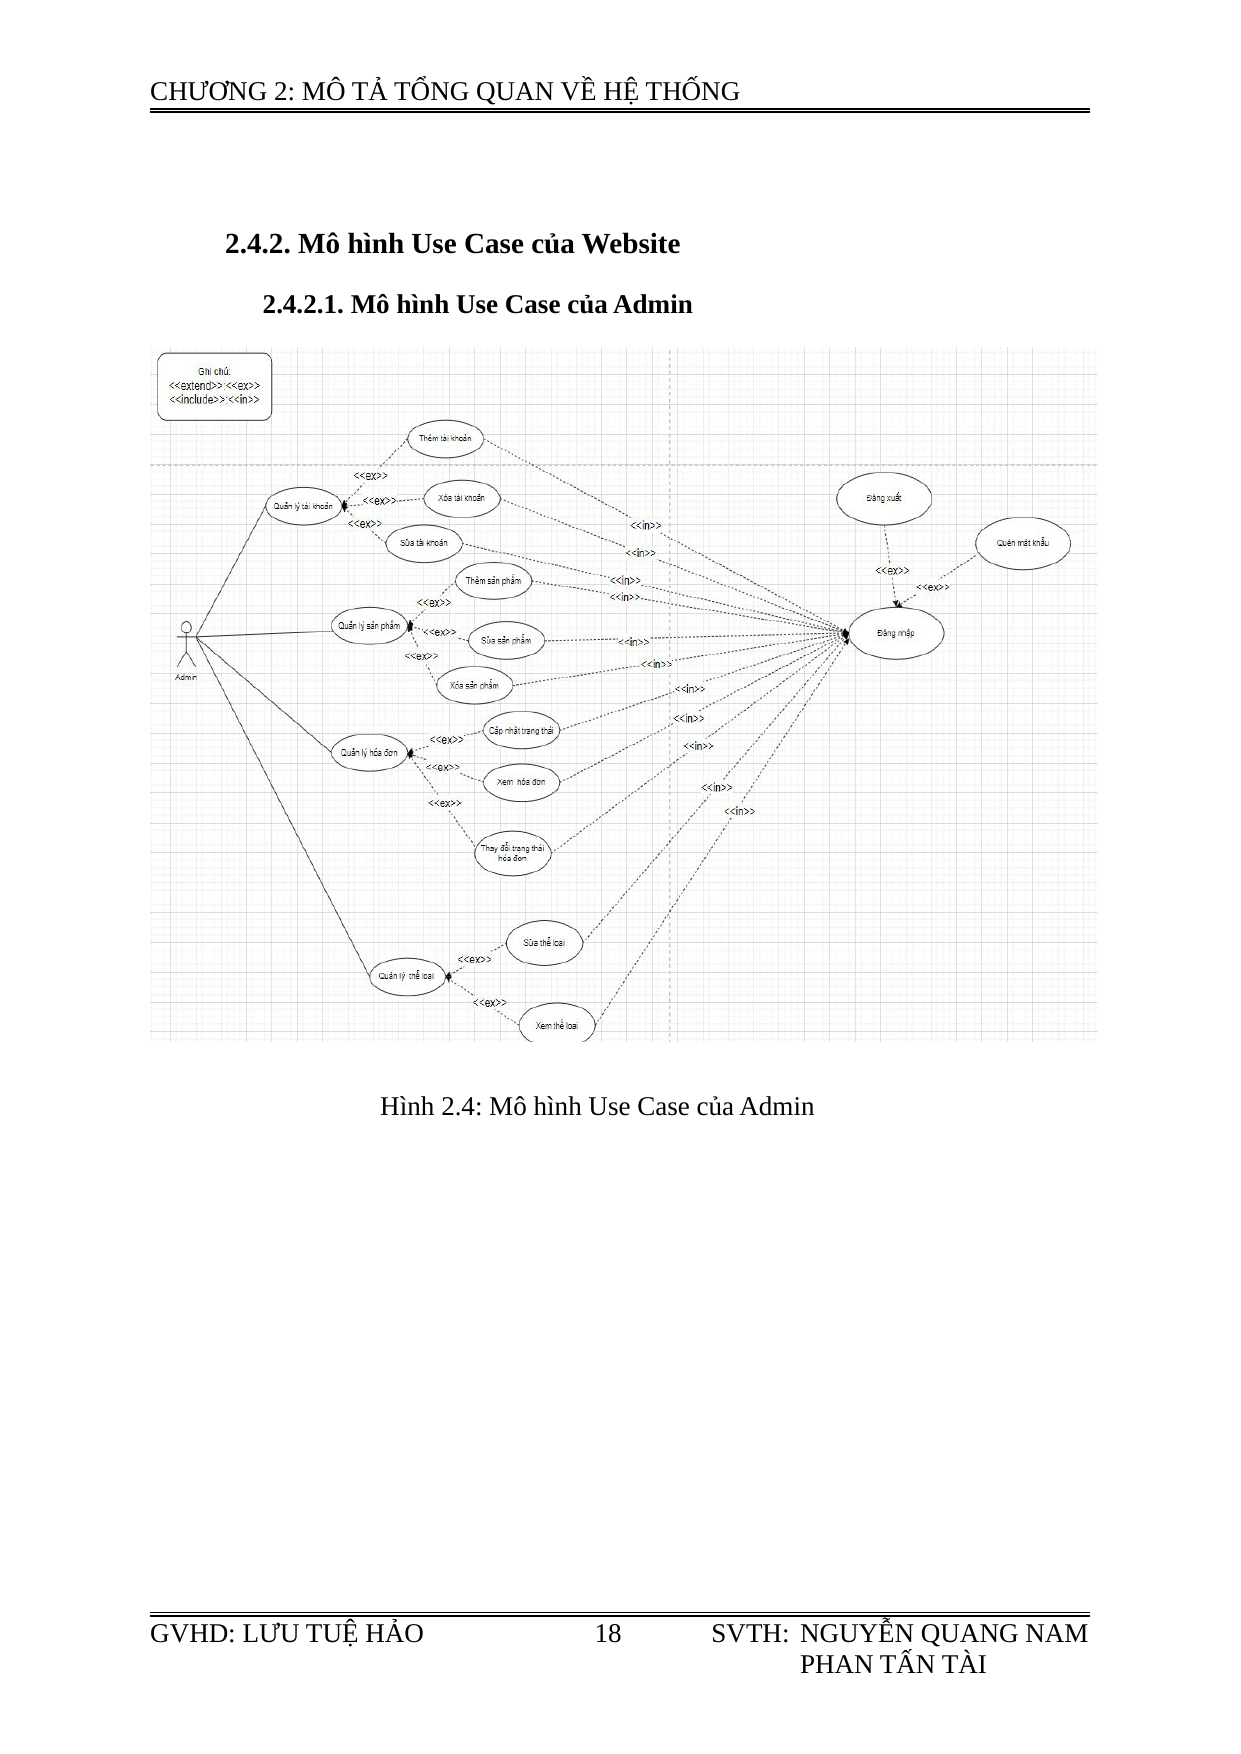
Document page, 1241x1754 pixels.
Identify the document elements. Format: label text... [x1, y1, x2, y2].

picture [150, 347, 1098, 1042]
subtitle Mô hình Use Case của Admin [262, 289, 1090, 320]
subtitle Mô hình Use Case của Website [225, 226, 1090, 259]
